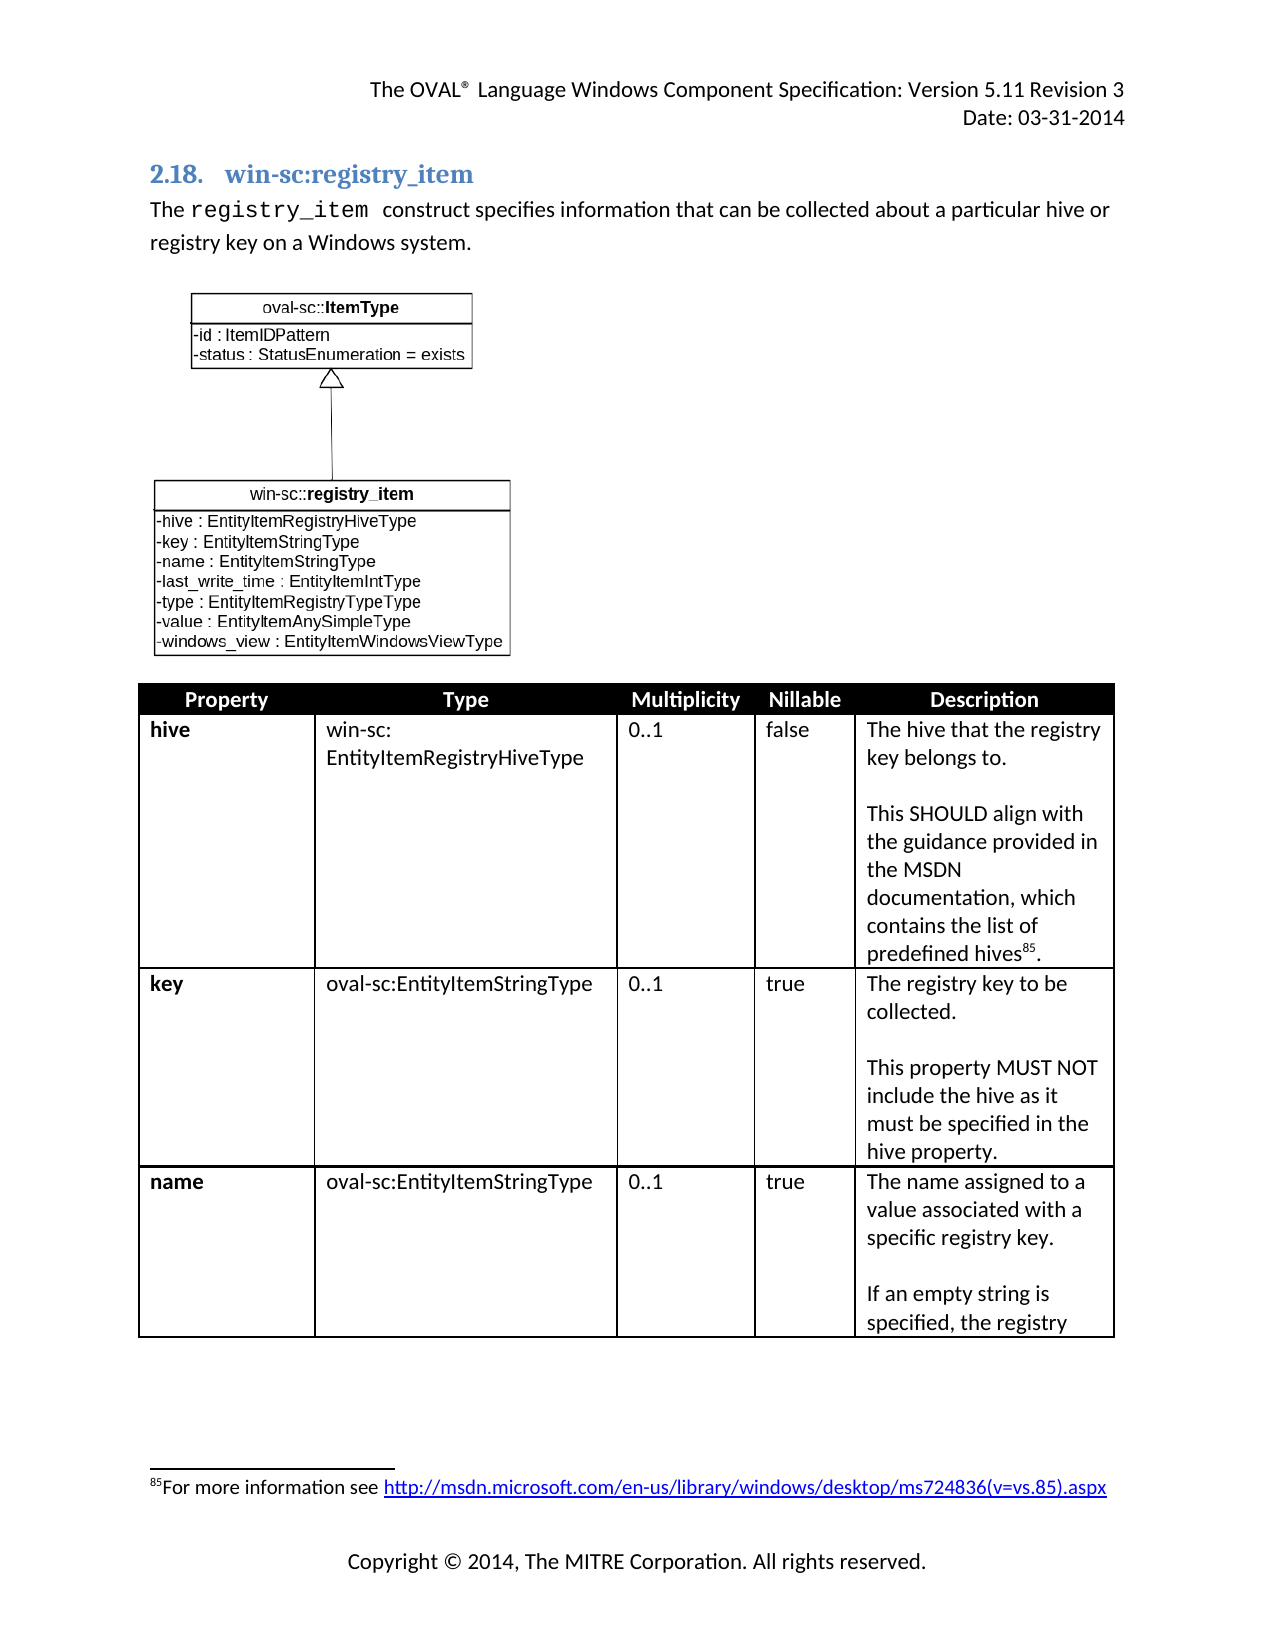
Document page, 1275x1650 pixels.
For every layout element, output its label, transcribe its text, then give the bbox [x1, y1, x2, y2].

table_header Property [140, 685, 314, 713]
table_cell The hive that the registry key belongs to. This SHOULD align with the guidance provided in the MSDN documentation, which contains the list of predefined hives. [856, 715, 1113, 967]
table_cell false [756, 715, 854, 967]
table_header Nillable [755, 685, 855, 713]
table_cell 0..1 [618, 969, 754, 1165]
table_header Description [856, 685, 1113, 713]
table_cell win-sc: EntityItemRegistryHiveType [316, 715, 616, 967]
table_cell oval-sc:EntityItemStringType [315, 969, 617, 1165]
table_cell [856, 1168, 1113, 1336]
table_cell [316, 1168, 616, 1336]
table_cell The registry key to be collected. This property MUST NOT include the hive as it must be specified in the hive property. [856, 969, 1113, 1165]
table_cell key [140, 969, 314, 1165]
table_cell name [140, 1168, 314, 1336]
table_header Type [315, 685, 617, 713]
table_header Multiplicity [618, 685, 754, 713]
table_cell hive [140, 715, 314, 967]
table_cell true [755, 969, 855, 1165]
table_cell true [756, 1168, 854, 1336]
table_cell 0..1 [618, 1168, 754, 1336]
text The registry_item construct specifies information that can be collected about a particular hive or registry key on a Windows system. [150, 195, 1125, 256]
table_cell 0..1 [618, 715, 754, 967]
subtitle win-sc:registry_item [150, 159, 1125, 190]
